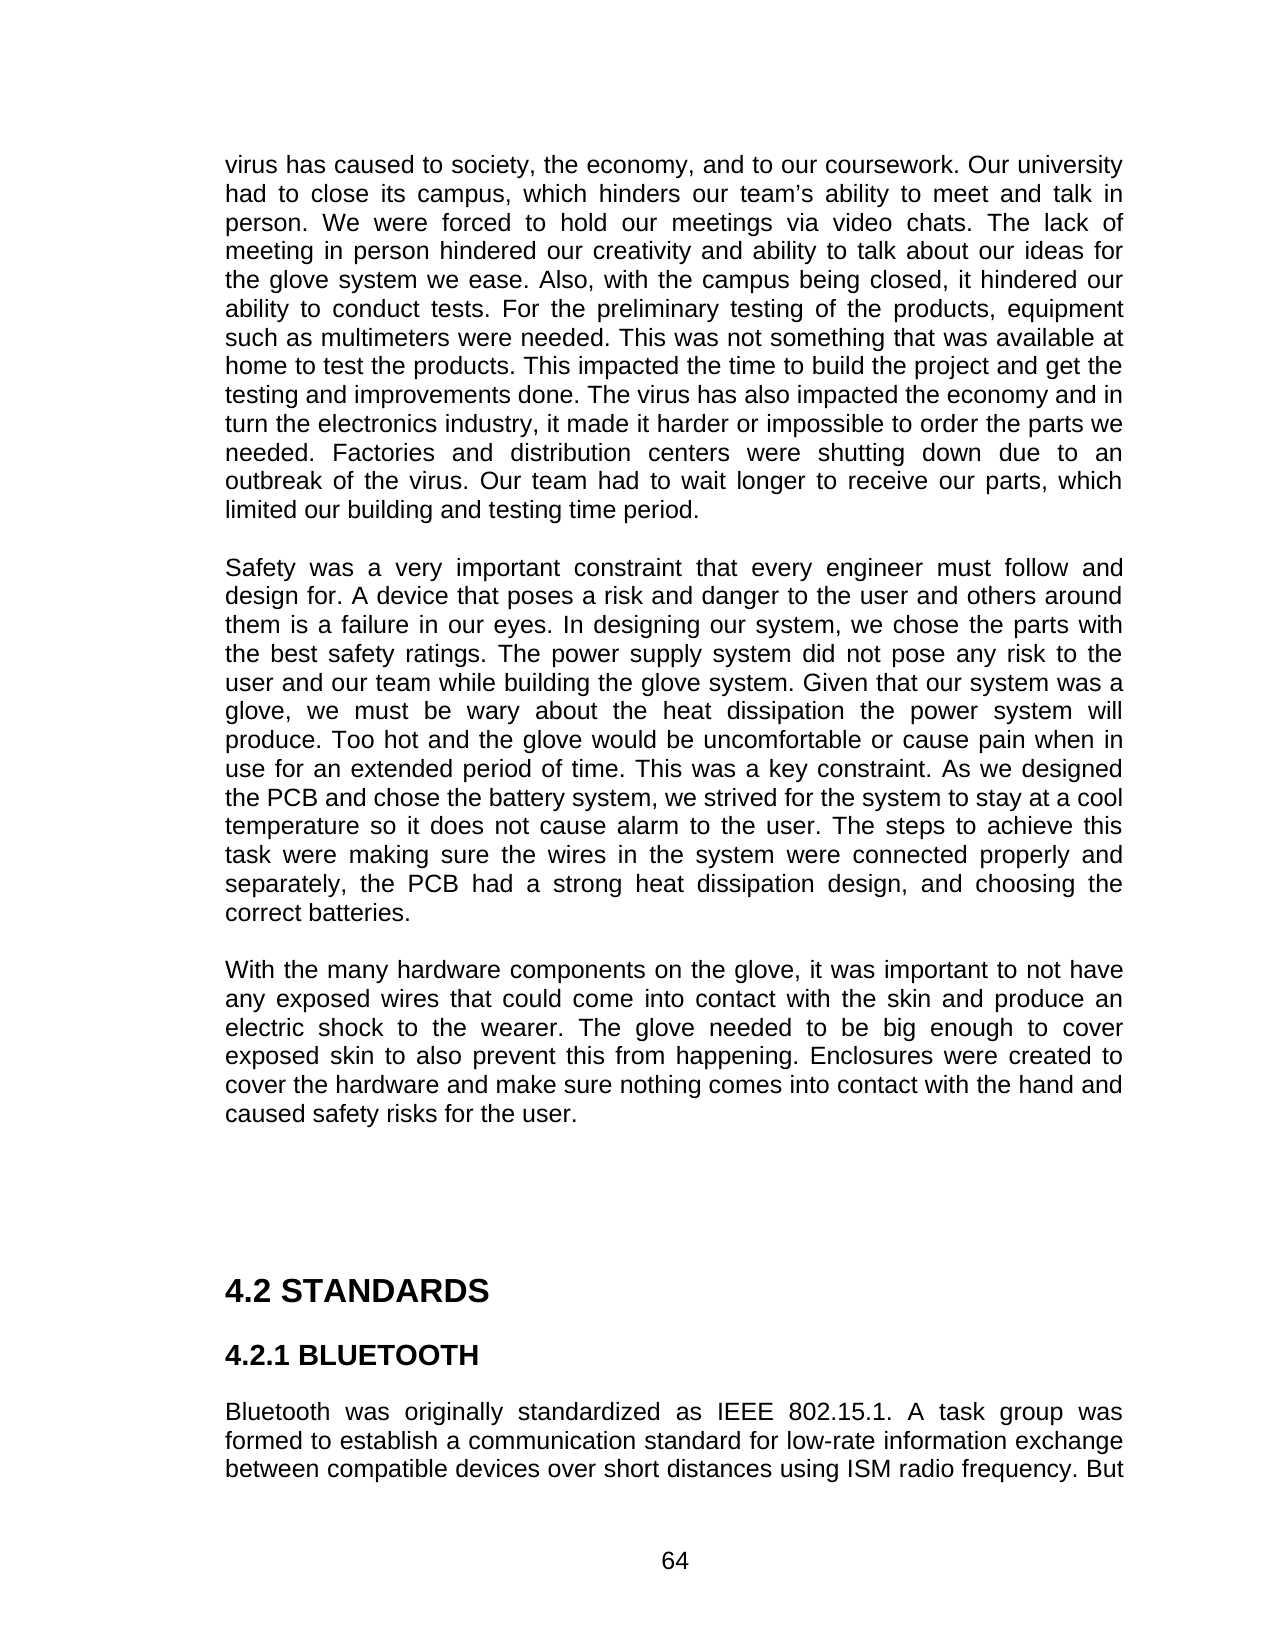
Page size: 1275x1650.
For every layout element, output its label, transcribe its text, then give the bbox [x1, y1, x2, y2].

subtitle 4.2.1 BLUETOOTH [225, 1338, 1125, 1372]
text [225, 150, 1125, 524]
text With the many hardware components on the glove, it was important to not have any exposed wires that could come into contact with the skin and produce an electric shock to the wearer. The glove needed to be big enough to cover exposed skin to also prevent this from happening. Enclosures were created to cover the hardware and make sure nothing comes into contact with the hand and caused safety risks for the user. [225, 955, 1125, 1127]
subtitle 4.2 STANDARDS [225, 1271, 1125, 1310]
text Safety was a very important constraint that every engineer must follow and design for. A device that poses a risk and danger to the user and others around them is a failure in our eyes. In designing our system, we chose the parts with the best safety ratings. The power supply system did not pose any risk to the user and our team while building the glove system. Given that our system was a glove, we must be wary about the heat dissipation the power system will produce. Too hot and the glove would be uncomfortable or cause pain when in use for an extended period of time. This was a key constraint. As we designed the PCB and chose the battery system, we strived for the system to stay at a cool temperature so it does not cause alarm to the user. The steps to achieve this task were making sure the wires in the system were connected properly and separately, the PCB had a strong heat dissipation design, and choosing the correct batteries. [225, 552, 1125, 926]
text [225, 1397, 1125, 1483]
